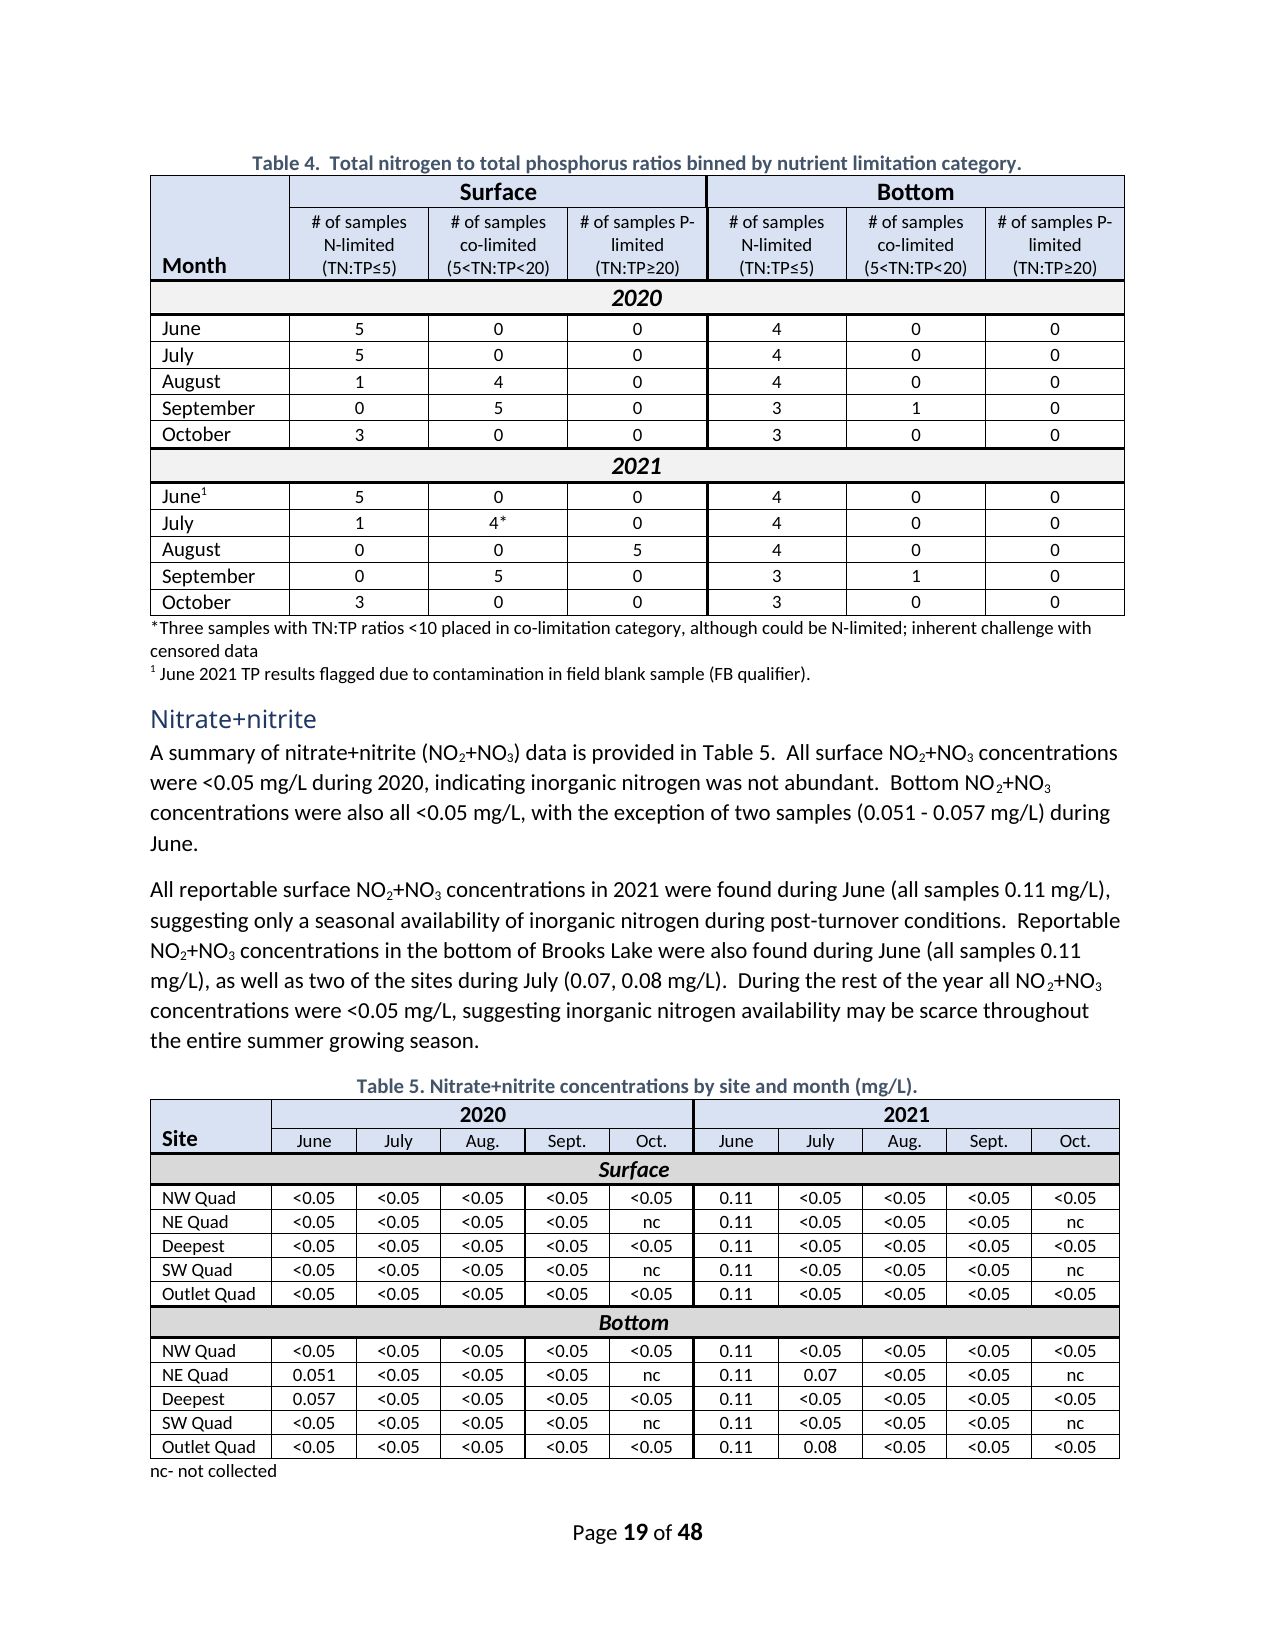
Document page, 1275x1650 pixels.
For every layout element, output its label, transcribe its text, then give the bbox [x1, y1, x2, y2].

table_cell 4 [709, 342, 846, 367]
table_cell <0.05 [526, 1210, 609, 1233]
table_header Bottom [708, 176, 1124, 207]
table_cell 0 [986, 395, 1124, 420]
table_cell <0.05 [947, 1210, 1031, 1233]
table_cell 4 [709, 510, 846, 536]
table_cell <0.05 [526, 1411, 609, 1434]
table_cell 5 [290, 342, 428, 367]
table_cell 4 [709, 537, 846, 562]
table_cell 0 [568, 395, 706, 420]
table_cell September [151, 563, 289, 588]
table_cell <0.05 [1032, 1282, 1119, 1305]
table_cell 0 [290, 537, 428, 562]
table_cell Aug. [441, 1129, 524, 1152]
table_cell <0.05 [357, 1387, 440, 1410]
table_cell 0 [986, 563, 1124, 588]
table_cell # of samples N-limited (TN:TP≤5) [290, 208, 428, 279]
table_cell <0.05 [1032, 1387, 1119, 1410]
table_cell <0.05 [610, 1186, 692, 1209]
table_cell 3 [290, 421, 428, 447]
table_cell 0 [429, 484, 567, 509]
table_cell <0.05 [610, 1282, 692, 1305]
table_cell <0.05 [357, 1234, 440, 1257]
table_cell nc [610, 1411, 692, 1434]
table_cell <0.05 [1032, 1435, 1119, 1458]
table_cell 0 [986, 342, 1124, 367]
table_cell <0.05 [441, 1282, 524, 1305]
table_cell June [695, 1129, 778, 1152]
table_cell 1 [290, 510, 428, 536]
table_cell 0 [568, 510, 706, 536]
table_cell 0.051 [272, 1363, 356, 1386]
table_cell 0.11 [695, 1258, 778, 1281]
table_cell 0.11 [695, 1435, 778, 1458]
table_header 2020 [272, 1100, 692, 1128]
table_cell <0.05 [863, 1186, 946, 1209]
table_cell <0.05 [779, 1210, 862, 1233]
table_cell 0 [290, 395, 428, 420]
table_cell NE Quad [151, 1363, 271, 1386]
table_cell 0.11 [695, 1234, 778, 1257]
table_cell 0 [568, 316, 706, 341]
table_cell 0 [986, 369, 1124, 394]
table_cell <0.05 [863, 1363, 946, 1386]
table_cell June1 [151, 484, 289, 509]
text 1 June 2021 TP results flagged due to contamination in field blank sample (FB qualifier). [150, 662, 1125, 685]
text A summary of nitrate+nitrite (NO2+NO3) data is provided in Table 5. All surface NO2+NO3 concentrations were <0.05 mg/L during 2020, indicating inorganic nitrogen was not abundant. Bottom NO2+NO3 concentrations were also all <0.05 mg/L, with the exception of two samples (0.051 - 0.057 mg/L) during June. [150, 738, 1125, 857]
table_cell <0.05 [947, 1363, 1031, 1386]
table_cell August [151, 369, 289, 394]
table_cell <0.05 [272, 1210, 356, 1233]
table_cell June [151, 316, 289, 341]
table_cell September [151, 395, 289, 420]
table_cell 2020 [151, 282, 1124, 312]
table_cell 0 [986, 537, 1124, 562]
table_cell <0.05 [863, 1234, 946, 1257]
table_cell August [151, 537, 289, 562]
table_cell 0 [429, 342, 567, 367]
table_cell 0 [986, 590, 1124, 615]
table_cell <0.05 [779, 1282, 862, 1305]
table_cell 5 [568, 537, 706, 562]
table_cell 4 [429, 369, 567, 394]
table_cell <0.05 [357, 1282, 440, 1305]
table_cell <0.05 [272, 1282, 356, 1305]
table_cell Deepest [151, 1387, 271, 1410]
table_cell 0 [290, 563, 428, 588]
table_cell 0 [429, 421, 567, 447]
table_cell <0.05 [863, 1210, 946, 1233]
table_cell <0.05 [441, 1258, 524, 1281]
table_cell <0.05 [947, 1258, 1031, 1281]
table_cell 0 [847, 537, 985, 562]
table_cell 0 [847, 510, 985, 536]
table_cell 1 [847, 395, 985, 420]
table_cell Oct. [610, 1129, 692, 1152]
table_cell 0 [568, 421, 706, 447]
table_cell # of samples P-limited (TN:TP≥20) [986, 208, 1124, 279]
table_cell Oct. [1032, 1129, 1119, 1152]
text nc- not collected [150, 1459, 1125, 1482]
subtitle Nitrate+nitrite [150, 701, 1125, 735]
table_cell 4 [709, 316, 846, 341]
table_cell <0.05 [441, 1435, 524, 1458]
table_cell 0 [986, 421, 1124, 447]
table_cell <0.05 [610, 1339, 692, 1362]
table_cell 0 [847, 316, 985, 341]
table_cell 0 [429, 590, 567, 615]
table_cell 0 [986, 484, 1124, 509]
table_cell Sept. [947, 1129, 1031, 1152]
table_cell <0.05 [357, 1363, 440, 1386]
table_cell <0.05 [357, 1411, 440, 1434]
table_cell 3 [709, 421, 846, 447]
table_cell # of samples N-limited (TN:TP≤5) [709, 208, 846, 279]
text Table 5. Nitrate+nitrite concentrations by site and month (mg/L). [150, 1073, 1125, 1099]
table_cell 0 [568, 484, 706, 509]
table_cell <0.05 [610, 1435, 692, 1458]
table_cell <0.05 [779, 1234, 862, 1257]
table_cell nc [1032, 1363, 1119, 1386]
table_cell nc [1032, 1411, 1119, 1434]
table_cell <0.05 [863, 1339, 946, 1362]
table_cell <0.05 [610, 1234, 692, 1257]
table_cell <0.05 [947, 1234, 1031, 1257]
table_cell nc [1032, 1258, 1119, 1281]
table_header 2021 [695, 1100, 1119, 1128]
table_cell <0.05 [779, 1258, 862, 1281]
table_cell <0.05 [947, 1339, 1031, 1362]
table_cell October [151, 590, 289, 615]
table_cell 5 [290, 484, 428, 509]
table_cell 5 [429, 563, 567, 588]
table_cell <0.05 [272, 1234, 356, 1257]
table_cell <0.05 [441, 1363, 524, 1386]
table_cell SW Quad [151, 1258, 271, 1281]
table_cell October [151, 421, 289, 447]
table_cell <0.05 [357, 1435, 440, 1458]
table_cell 0.08 [779, 1435, 862, 1458]
table_header Site [151, 1100, 271, 1152]
table_cell July [151, 342, 289, 367]
table_cell <0.05 [526, 1186, 609, 1209]
table_cell 0.07 [779, 1363, 862, 1386]
table_cell <0.05 [863, 1411, 946, 1434]
table_cell 0 [847, 484, 985, 509]
table_cell 2021 [151, 450, 1124, 481]
table_cell <0.05 [272, 1339, 356, 1362]
table_cell <0.05 [863, 1258, 946, 1281]
table_cell 0 [847, 369, 985, 394]
table_cell Surface [151, 1155, 1119, 1183]
table_cell <0.05 [526, 1234, 609, 1257]
table_cell 0.11 [695, 1186, 778, 1209]
table_cell 0.11 [695, 1339, 778, 1362]
table_cell 0.11 [695, 1411, 778, 1434]
table_cell Bottom [151, 1308, 1119, 1336]
table_cell Outlet Quad [151, 1282, 271, 1305]
text Table 4. Total nitrogen to total phosphorus ratios binned by nutrient limitation category. [150, 150, 1125, 175]
table_cell <0.05 [1032, 1186, 1119, 1209]
table_cell <0.05 [1032, 1339, 1119, 1362]
table_cell <0.05 [441, 1234, 524, 1257]
table_cell nc [1032, 1210, 1119, 1233]
table_header Surface [290, 176, 705, 207]
table_cell 0.057 [272, 1387, 356, 1410]
table_cell <0.05 [1032, 1234, 1119, 1257]
table_cell <0.05 [526, 1387, 609, 1410]
table_cell 0 [847, 342, 985, 367]
table_cell NW Quad [151, 1339, 271, 1362]
table_cell <0.05 [357, 1258, 440, 1281]
table_cell NE Quad [151, 1210, 271, 1233]
table_cell <0.05 [947, 1387, 1031, 1410]
table_cell <0.05 [441, 1339, 524, 1362]
table_cell 0.11 [695, 1363, 778, 1386]
table_cell <0.05 [441, 1186, 524, 1209]
table_cell <0.05 [863, 1282, 946, 1305]
table_cell 0 [568, 563, 706, 588]
table_cell <0.05 [779, 1411, 862, 1434]
table_cell 1 [847, 563, 985, 588]
table_cell July [779, 1129, 862, 1152]
table_cell 0.11 [695, 1387, 778, 1410]
table_cell <0.05 [779, 1186, 862, 1209]
table_cell Aug. [863, 1129, 946, 1152]
table_cell 5 [429, 395, 567, 420]
table_cell 3 [709, 395, 846, 420]
table_cell <0.05 [947, 1186, 1031, 1209]
table_cell <0.05 [357, 1210, 440, 1233]
table_cell 1 [290, 369, 428, 394]
table_cell <0.05 [526, 1339, 609, 1362]
table_cell <0.05 [947, 1435, 1031, 1458]
table_cell 3 [709, 563, 846, 588]
table_cell 4 [709, 484, 846, 509]
table_cell # of samples P-limited (TN:TP≥20) [568, 208, 706, 279]
table_cell July [357, 1129, 440, 1152]
table_cell # of samples co-limited (5<TN:TP<20) [847, 208, 985, 279]
table_cell SW Quad [151, 1411, 271, 1434]
table_cell <0.05 [441, 1210, 524, 1233]
table_cell <0.05 [526, 1282, 609, 1305]
table_cell 0 [847, 421, 985, 447]
table_cell <0.05 [272, 1411, 356, 1434]
table_cell <0.05 [779, 1339, 862, 1362]
table_cell <0.05 [357, 1186, 440, 1209]
table_cell <0.05 [272, 1186, 356, 1209]
table_cell 0 [429, 316, 567, 341]
table_cell <0.05 [272, 1435, 356, 1458]
table_cell NW Quad [151, 1186, 271, 1209]
table_cell nc [610, 1258, 692, 1281]
table_cell Sept. [526, 1129, 609, 1152]
table_cell # of samples co-limited (5<TN:TP<20) [429, 208, 567, 279]
table_cell 0 [429, 537, 567, 562]
table_cell nc [610, 1210, 692, 1233]
table_cell July [151, 510, 289, 536]
table_cell <0.05 [526, 1435, 609, 1458]
table_cell 3 [709, 590, 846, 615]
table_cell 0 [568, 590, 706, 615]
table_cell 0 [568, 342, 706, 367]
table_cell <0.05 [863, 1387, 946, 1410]
table_cell <0.05 [610, 1387, 692, 1410]
table_cell Deepest [151, 1234, 271, 1257]
table_cell June [272, 1129, 356, 1152]
table_cell <0.05 [526, 1363, 609, 1386]
table_cell 0.11 [695, 1282, 778, 1305]
table_cell nc [610, 1363, 692, 1386]
table_cell <0.05 [357, 1339, 440, 1362]
table_cell 0 [847, 590, 985, 615]
table_cell <0.05 [947, 1411, 1031, 1434]
table_cell 0 [568, 369, 706, 394]
table_cell <0.05 [272, 1258, 356, 1281]
text All reportable surface NO2+NO3 concentrations in 2021 were found during June (all samples 0.11 mg/L), suggesting only a seasonal availability of inorganic nitrogen during post-turnover conditions. Reportable NO2+NO3 concentrations in the bottom of Brooks Lake were also found during June (all samples 0.11 mg/L), as well as two of the sites during July (0.07, 0.08 mg/L). During the rest of the year all NO2+NO3 concentrations were <0.05 mg/L, suggesting inorganic nitrogen availability may be scarce throughout the entire summer growing season. [150, 876, 1125, 1055]
table_header Month [151, 176, 289, 279]
table_cell 5 [290, 316, 428, 341]
table_cell <0.05 [526, 1258, 609, 1281]
text *Three samples with TN:TP ratios <10 placed in co-limitation category, although could be N-limited; inherent challenge with censored data [150, 616, 1125, 662]
table_cell 0.11 [695, 1210, 778, 1233]
table_cell 4 [709, 369, 846, 394]
table_cell 3 [290, 590, 428, 615]
table_cell 0 [986, 316, 1124, 341]
table_cell <0.05 [441, 1411, 524, 1434]
table_cell <0.05 [441, 1387, 524, 1410]
table_cell <0.05 [947, 1282, 1031, 1305]
table_cell <0.05 [863, 1435, 946, 1458]
table_cell 0 [986, 510, 1124, 536]
table_cell Outlet Quad [151, 1435, 271, 1458]
table_cell 4* [429, 510, 567, 536]
table_cell <0.05 [779, 1387, 862, 1410]
